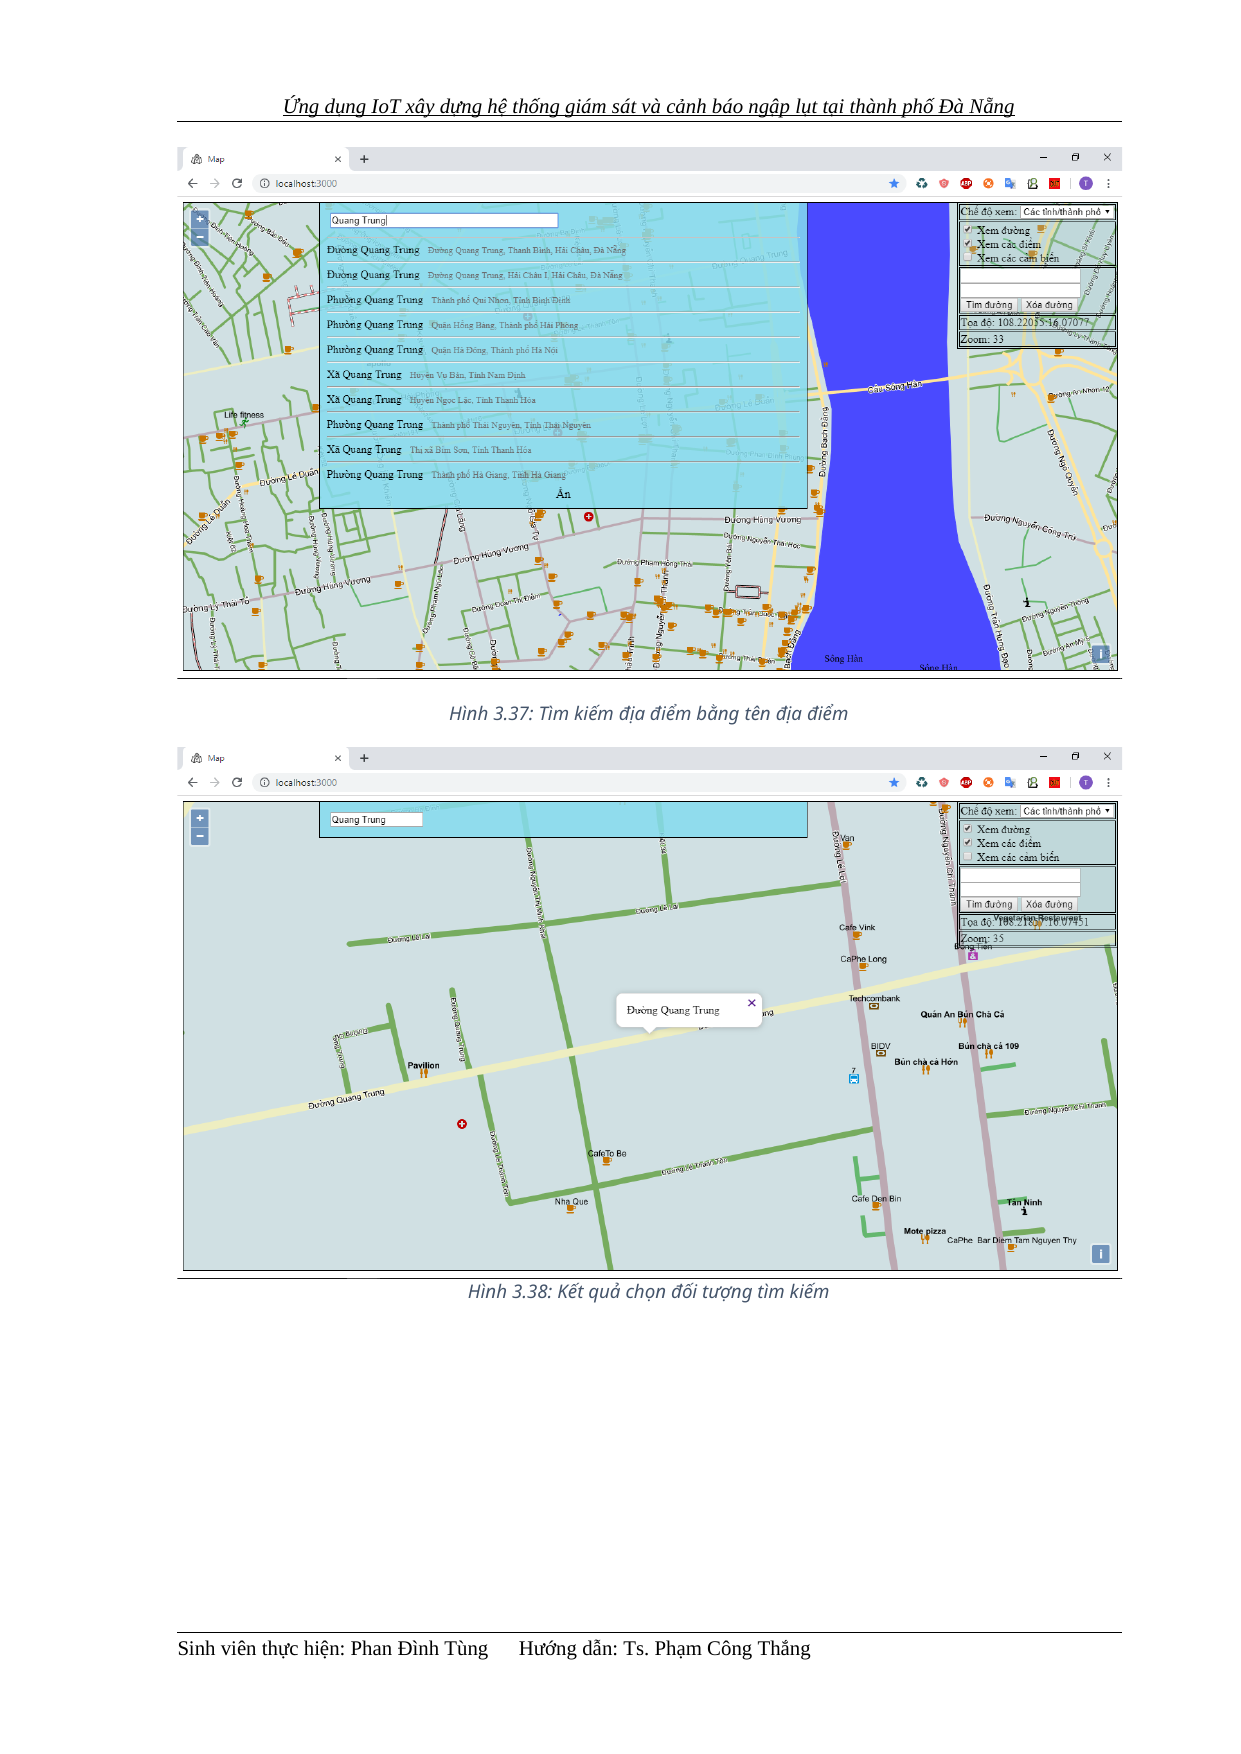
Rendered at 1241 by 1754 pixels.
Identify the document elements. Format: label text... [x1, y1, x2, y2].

picture [177, 147, 1123, 679]
picture [177, 747, 1123, 1279]
